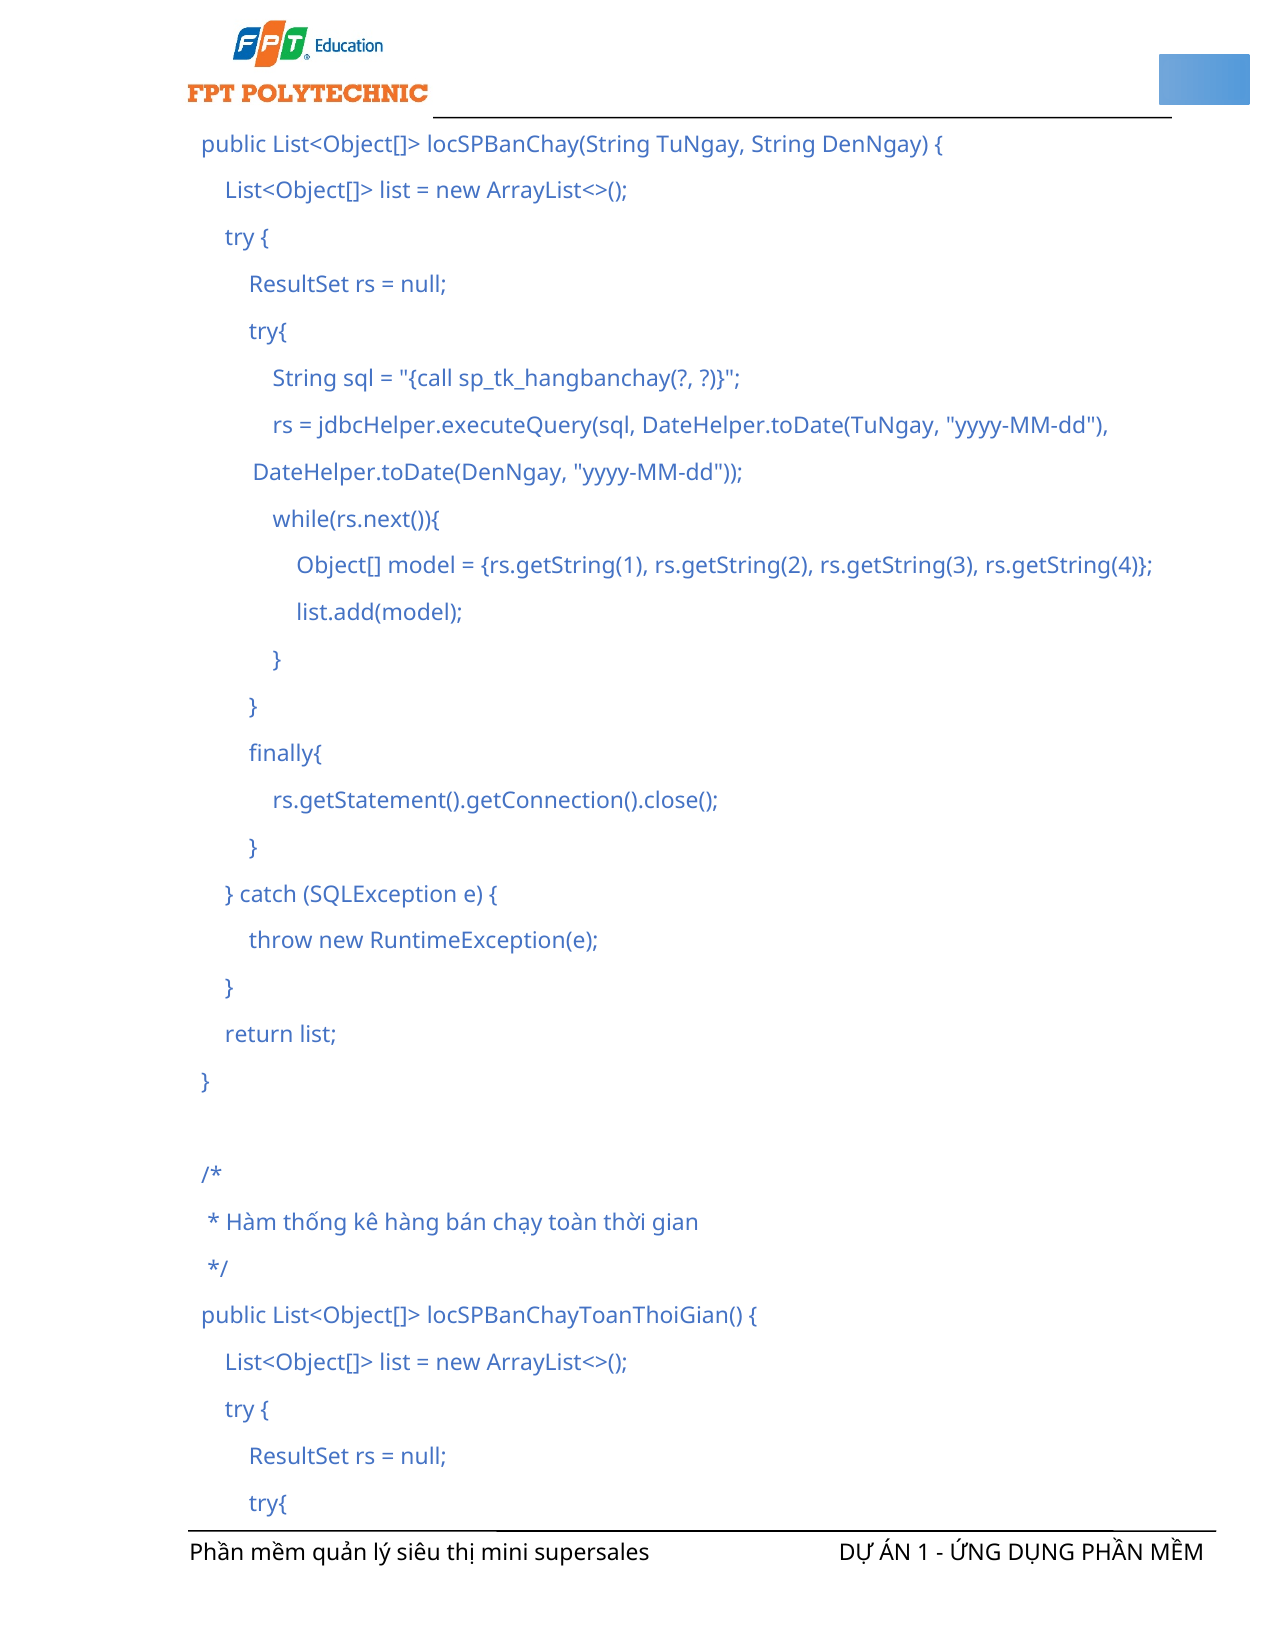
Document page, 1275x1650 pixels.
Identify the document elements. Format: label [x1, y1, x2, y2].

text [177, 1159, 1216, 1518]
picture [179, 8, 433, 118]
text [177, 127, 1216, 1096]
